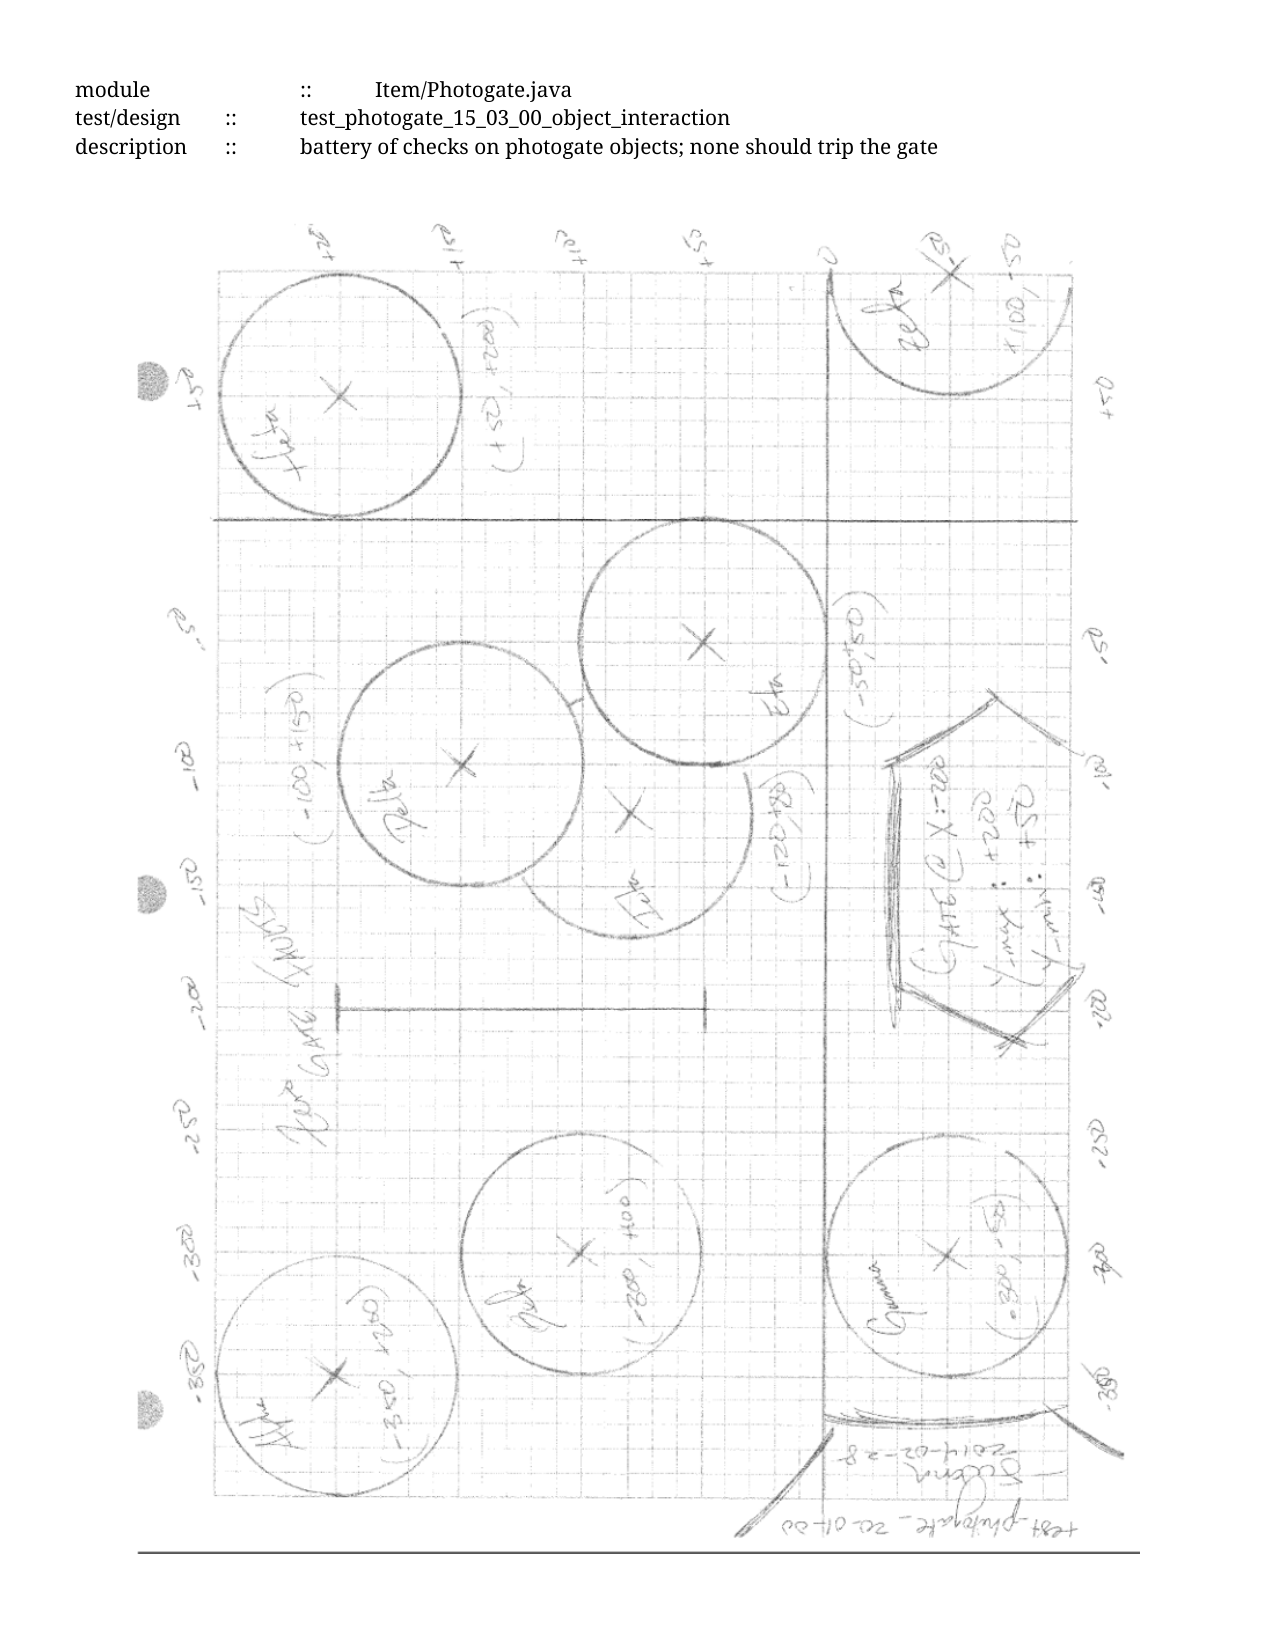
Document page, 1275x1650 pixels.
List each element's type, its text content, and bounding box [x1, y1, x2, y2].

picture [139, 219, 1140, 1552]
text module :: Item/Photogate.java [75, 75, 1200, 103]
text test/design :: test_photogate_15_03_00_object_interaction [75, 103, 1200, 132]
text description :: battery of checks on photogate objects; none should trip the gate [75, 132, 1200, 160]
